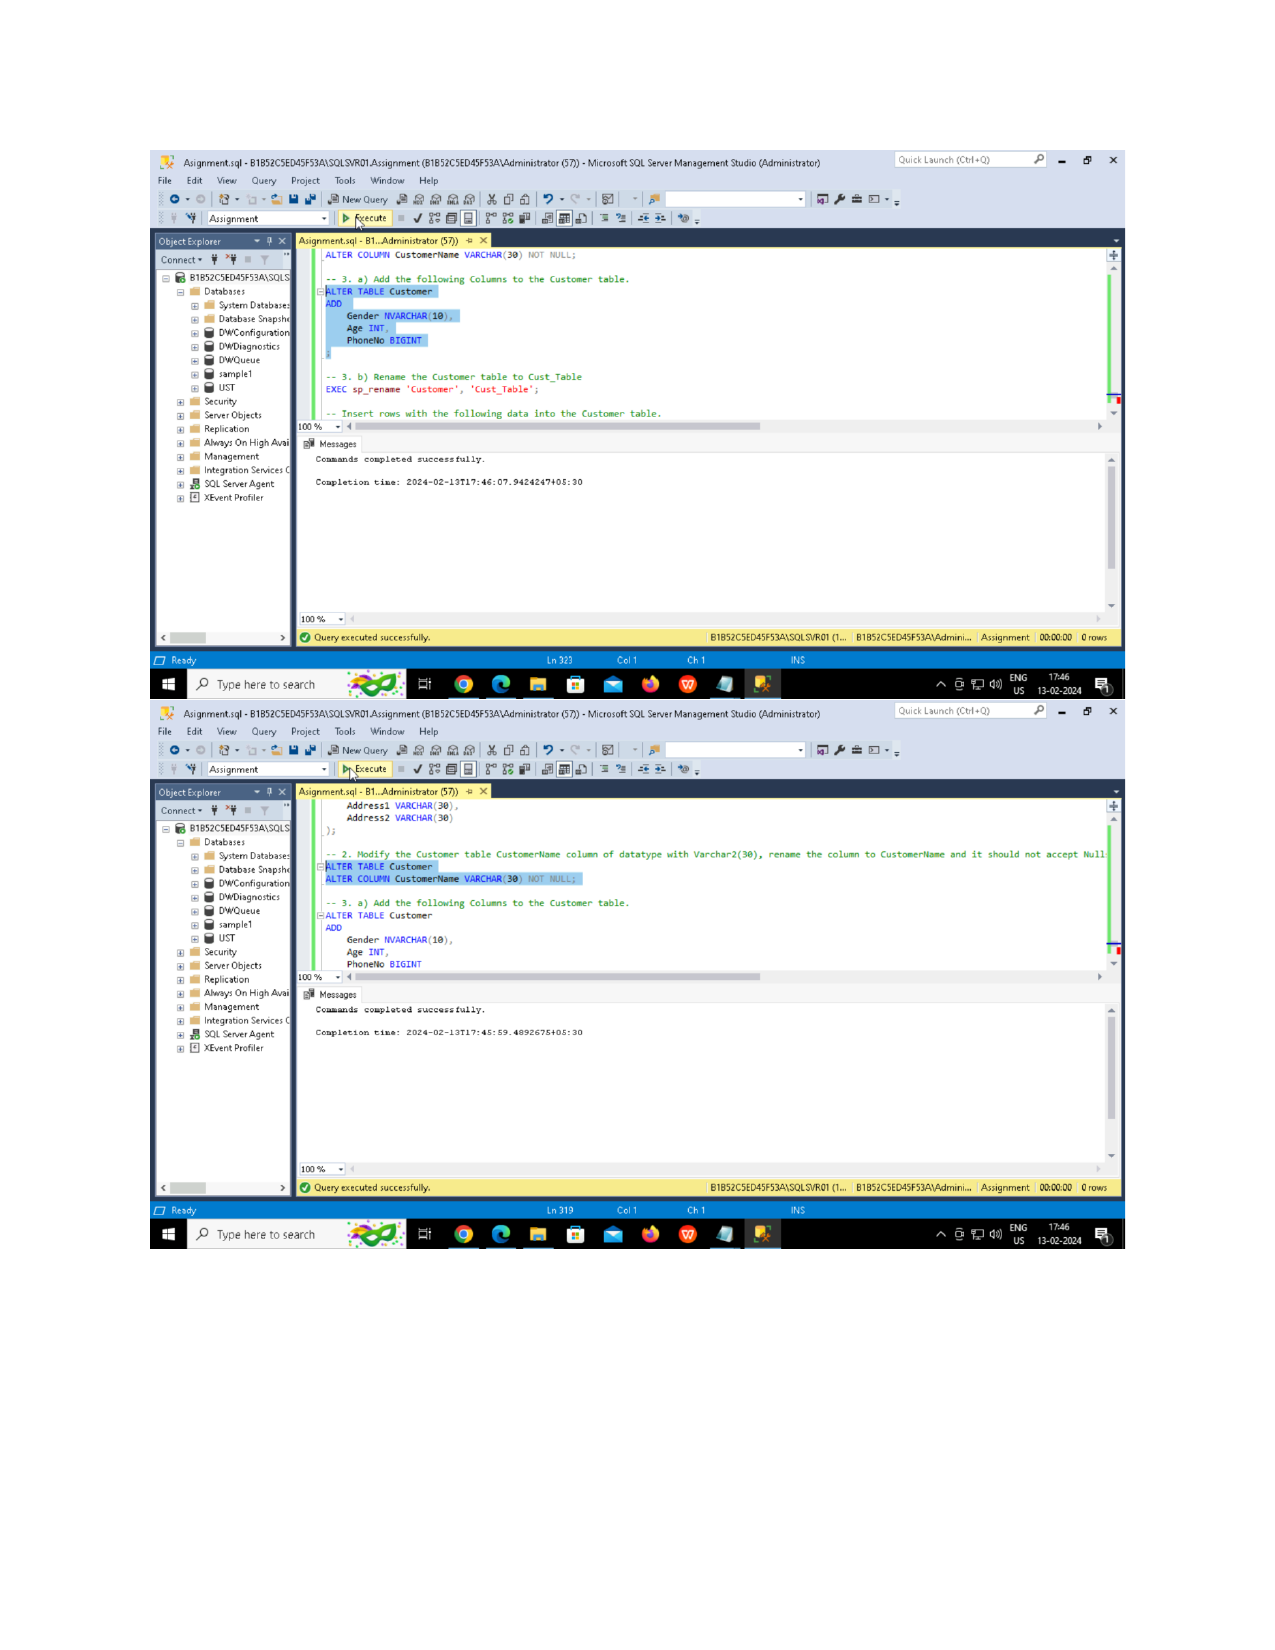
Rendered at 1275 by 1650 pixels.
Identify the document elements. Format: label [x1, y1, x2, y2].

picture [150, 700, 1125, 1249]
picture [150, 150, 1125, 699]
